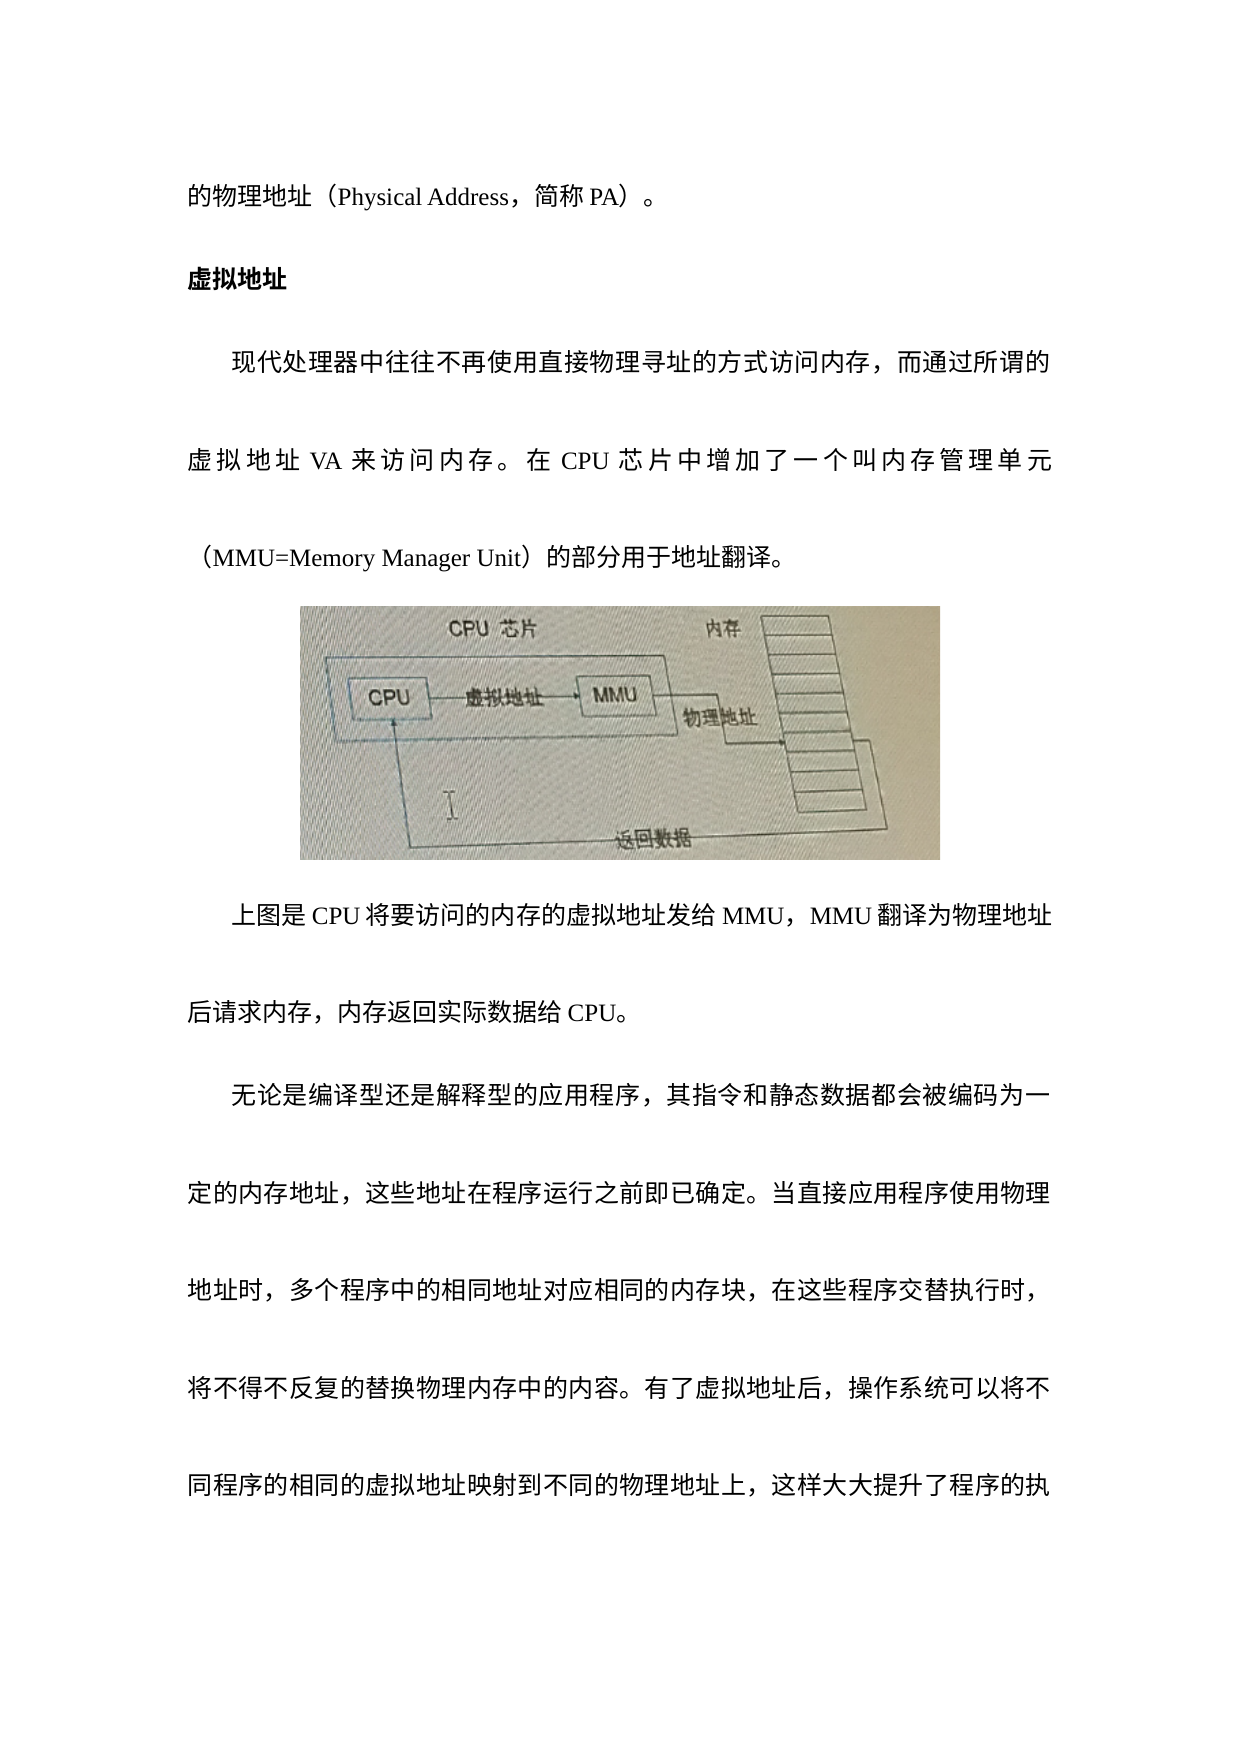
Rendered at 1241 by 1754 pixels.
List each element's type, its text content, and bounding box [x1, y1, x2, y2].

text 现代处理器中往往不再使用直接物理寻址的方式访问内存，而通过所谓的虚拟地址VA来访问内存。在CPU芯片中增加了一个叫内存管理单元（MMU=Memory Manager Unit）的部分用于地址翻译。 [187, 328, 1053, 588]
subtitle 虚拟地址 [187, 245, 1053, 310]
picture [300, 606, 941, 860]
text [187, 1061, 1053, 1516]
text 上图是CPU将要访问的内存的虚拟地址发给MMU，MMU翻译为物理地址后请求内存，内存返回实际数据给CPU。 [187, 881, 1053, 1043]
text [187, 162, 1053, 227]
